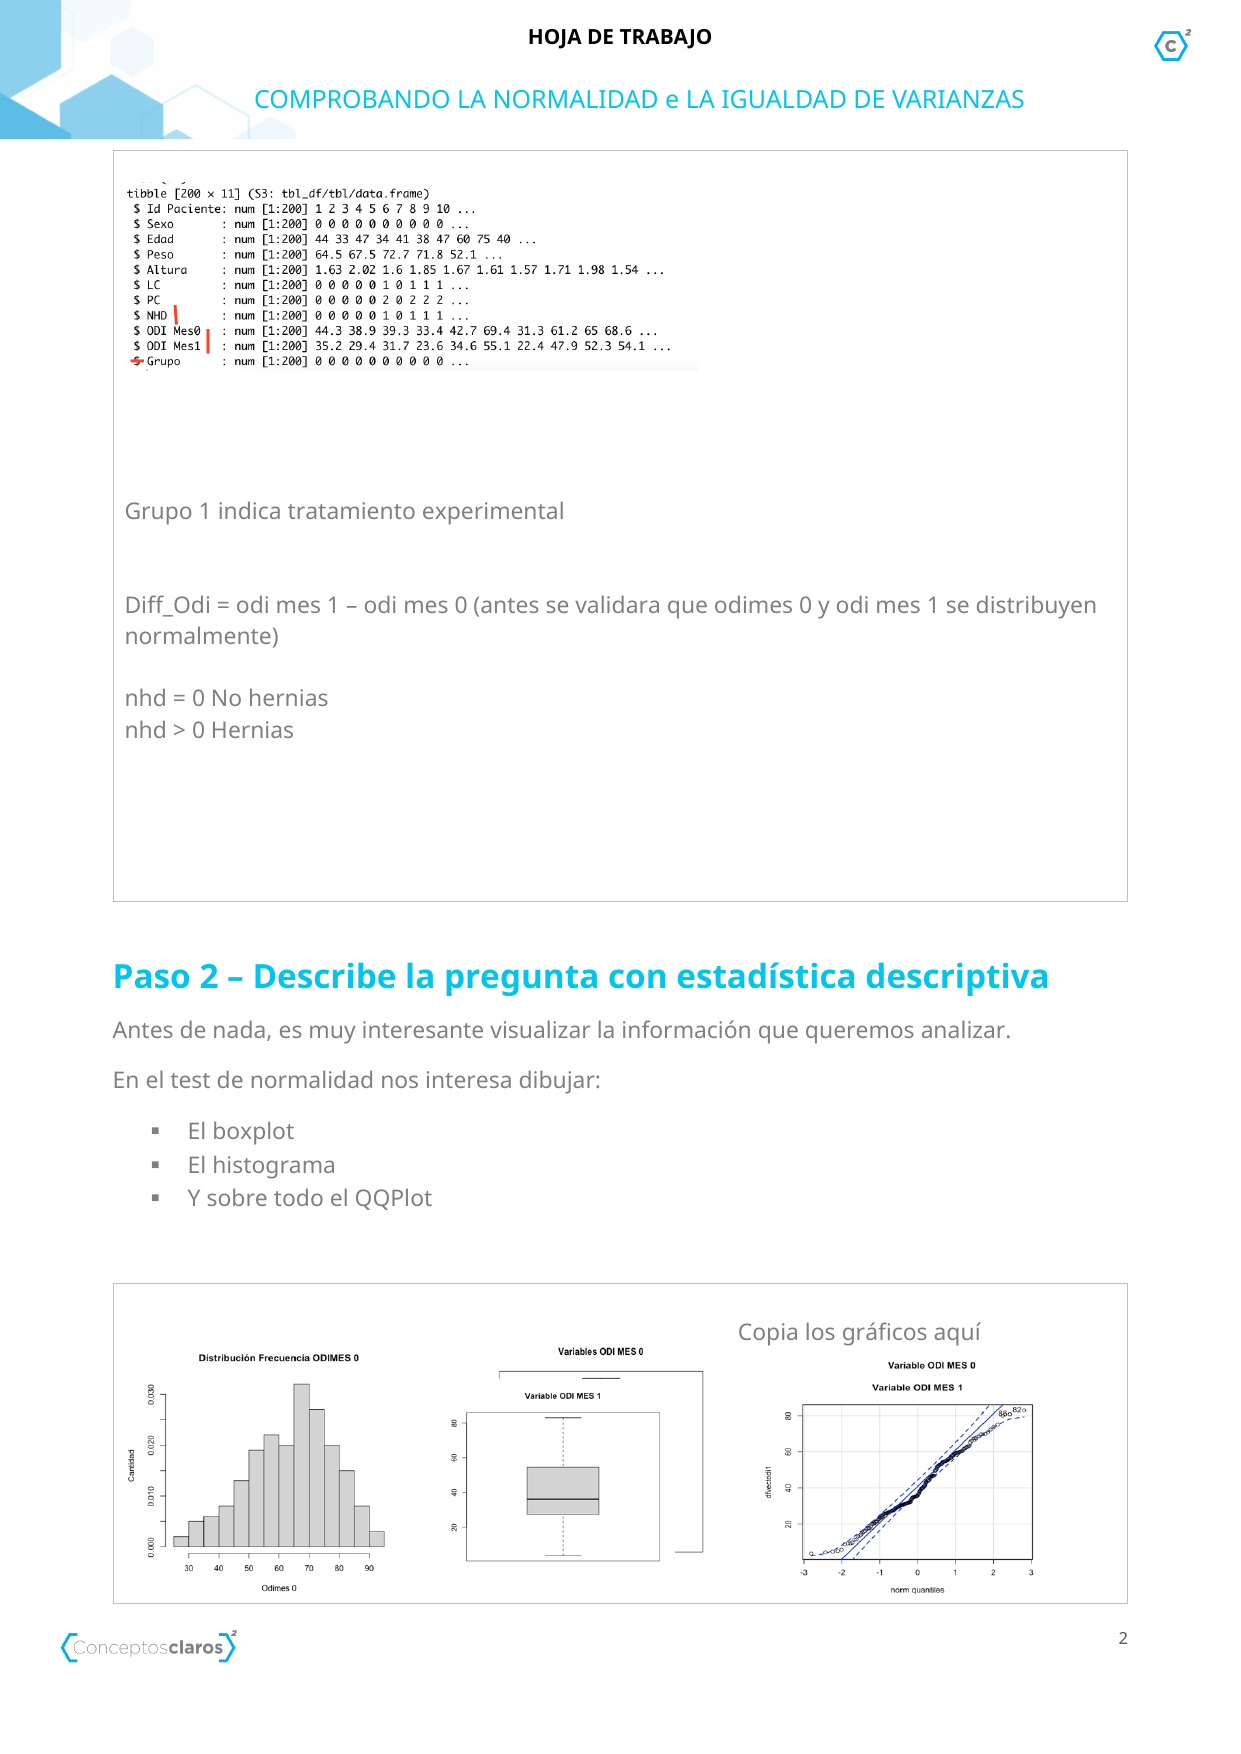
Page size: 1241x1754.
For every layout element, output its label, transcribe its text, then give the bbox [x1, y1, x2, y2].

list El boxplot [150, 1115, 1128, 1146]
list El histograma [150, 1148, 1128, 1180]
picture [0, 0, 296, 139]
picture [1146, 21, 1199, 67]
subtitle Paso 2 – Describe la pregunta con estadística descriptiva [112, 952, 1128, 998]
picture [763, 1346, 1060, 1602]
text Antes de nada, es muy interesante visualizar la información que queremos analizar. [112, 1014, 1128, 1045]
picture [433, 1330, 719, 1602]
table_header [114, 1284, 1127, 1603]
list Y sobre todo el QQPlot [150, 1182, 1128, 1213]
text En el test de normalidad nos interesa dibujar: [112, 1064, 1128, 1096]
picture [125, 1338, 412, 1602]
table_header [114, 151, 1127, 901]
picture [125, 182, 698, 370]
picture [57, 1627, 241, 1664]
